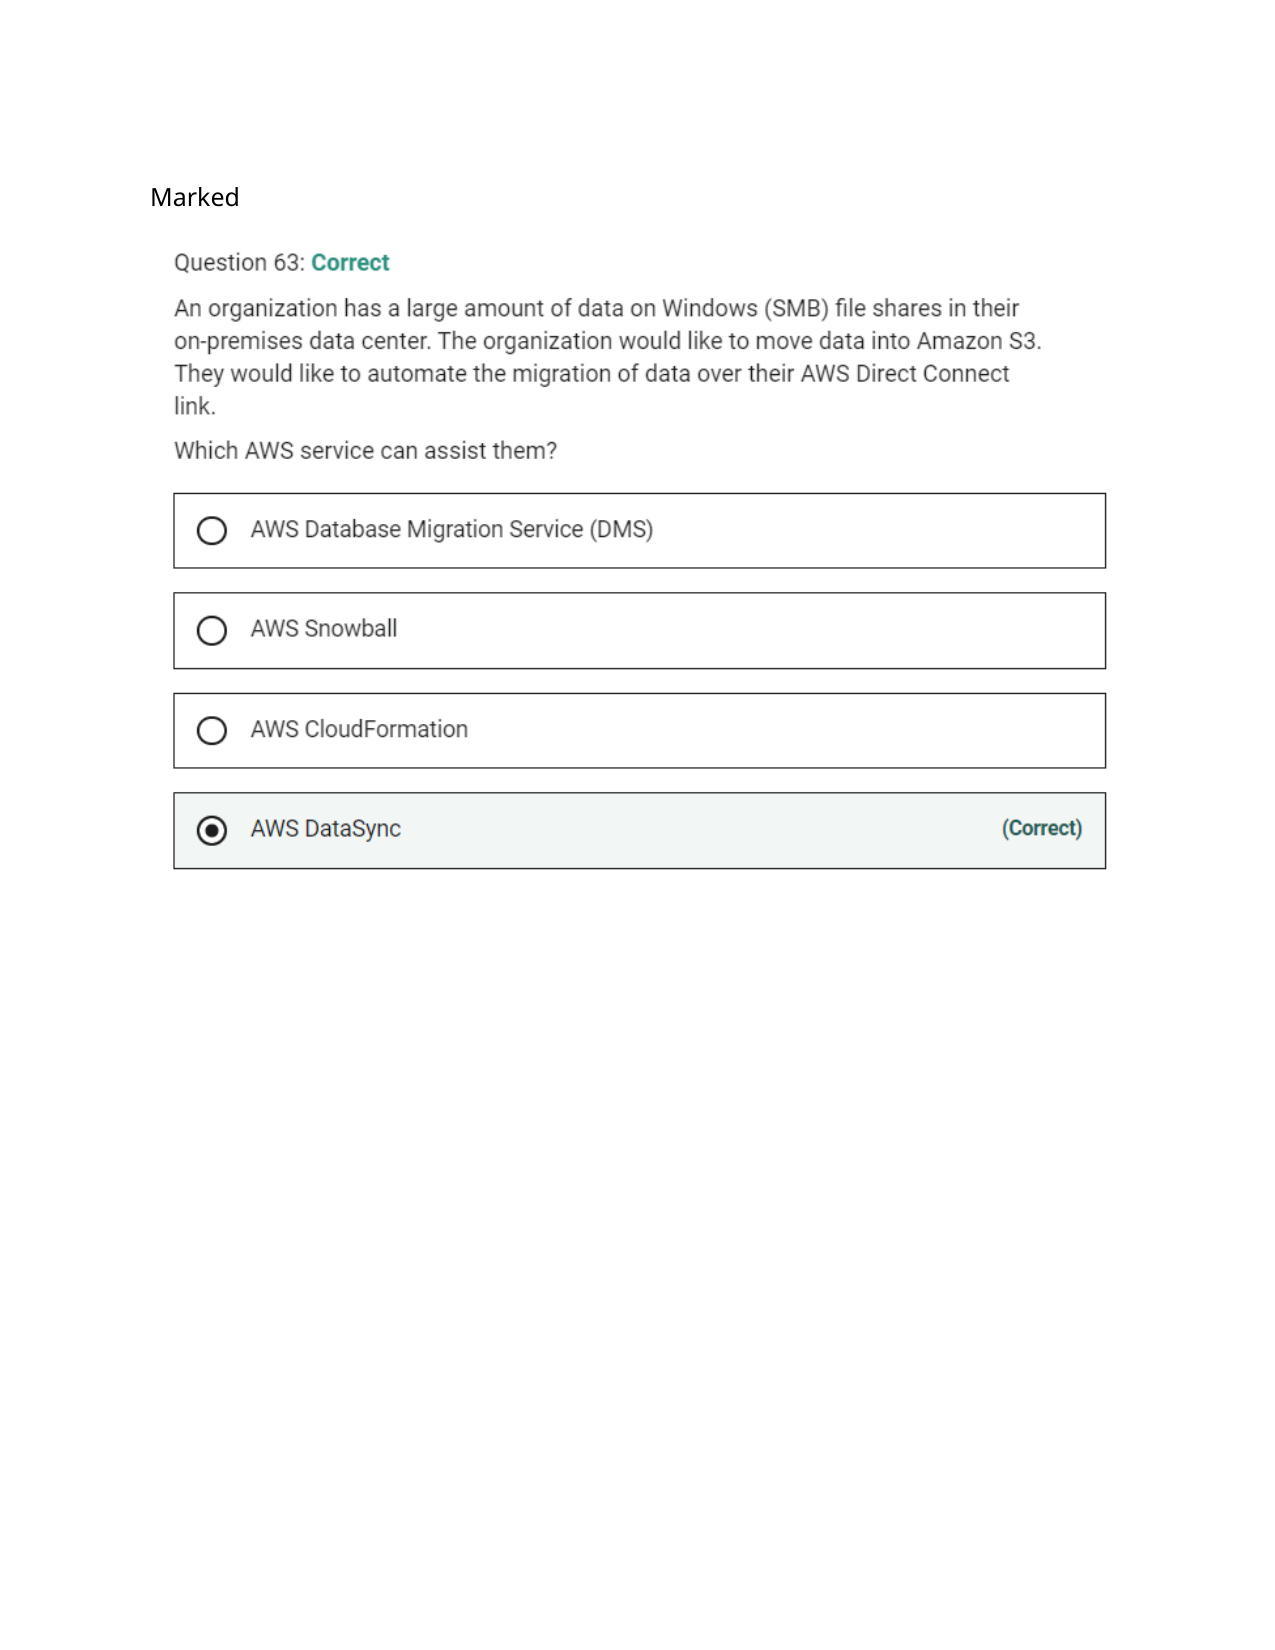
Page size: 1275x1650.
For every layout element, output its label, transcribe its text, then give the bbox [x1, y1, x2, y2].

text Marked [150, 179, 1125, 213]
picture [150, 242, 1125, 889]
